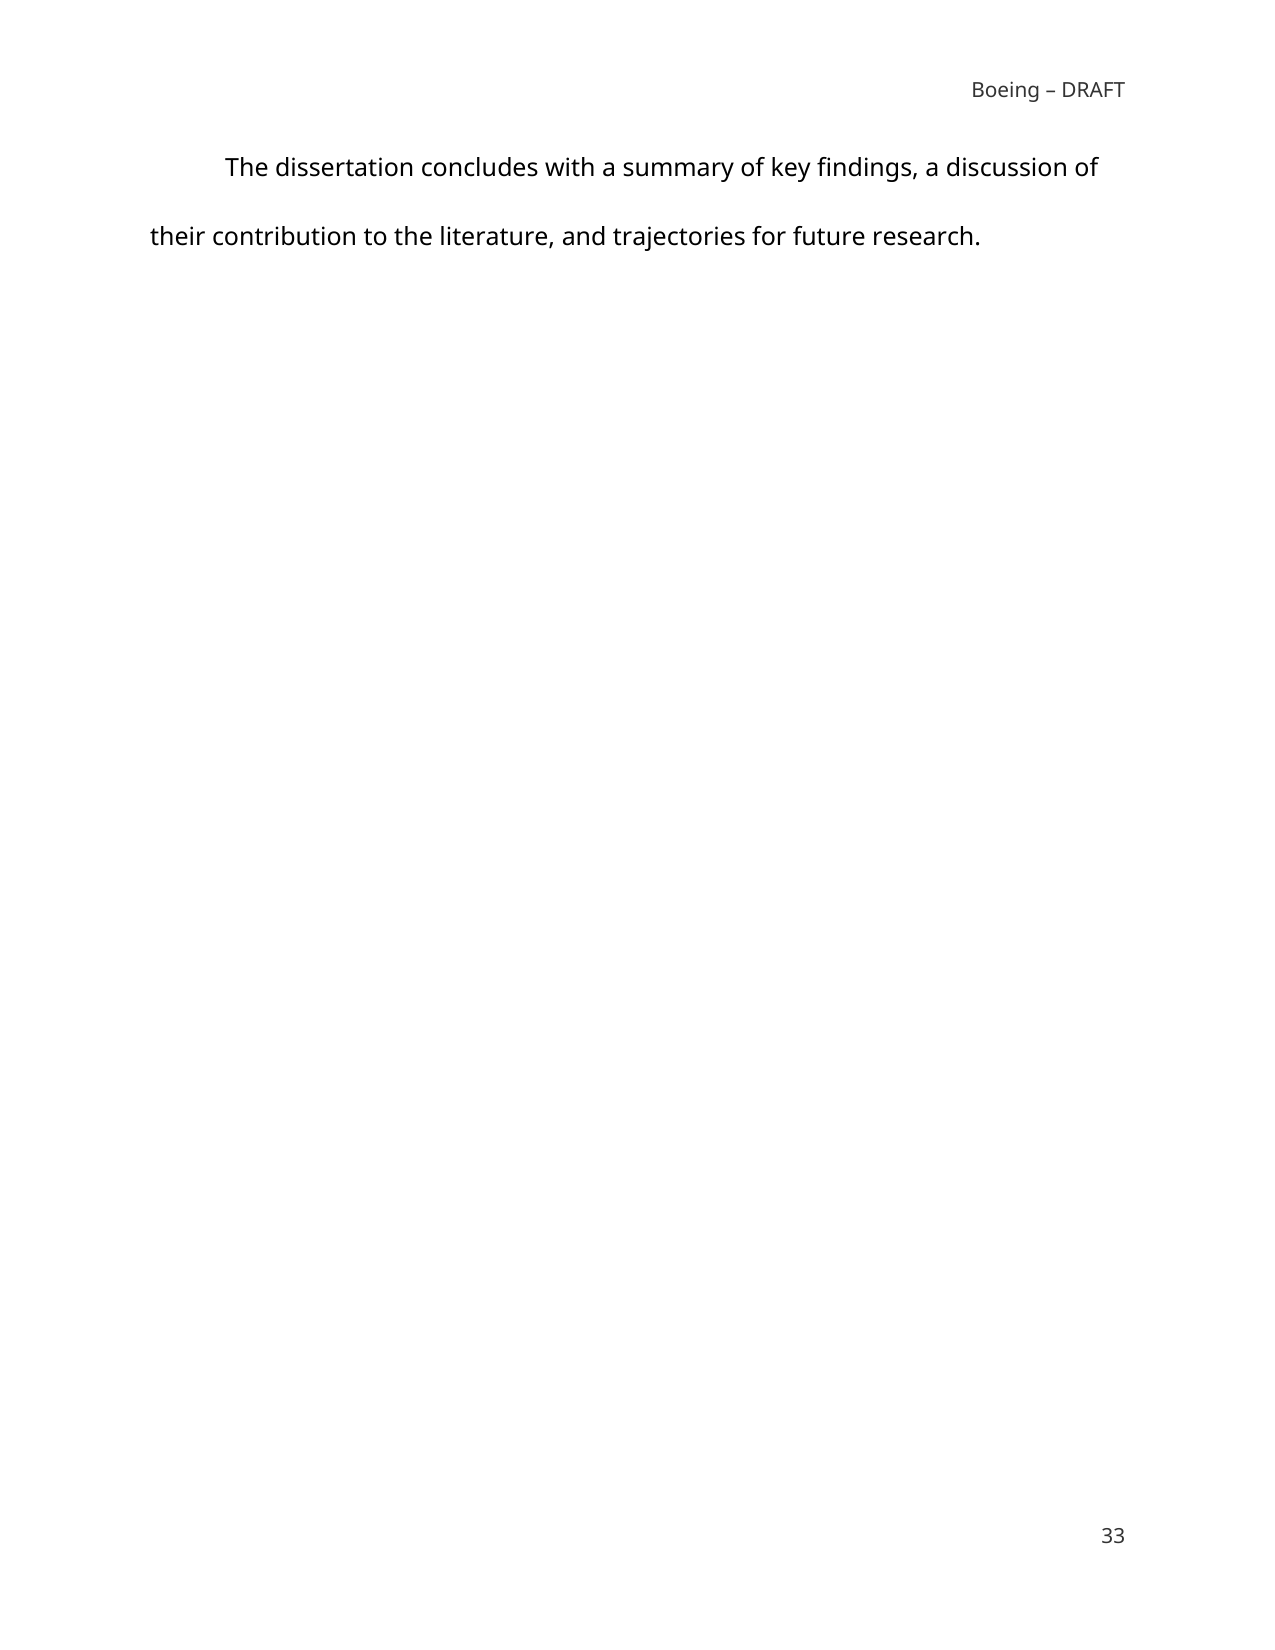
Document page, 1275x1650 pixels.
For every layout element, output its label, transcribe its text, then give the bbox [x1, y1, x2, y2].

text The dissertation concludes with a summary of key findings, a discussion of their contribution to the literature, and trajectories for future research. [150, 150, 1125, 252]
